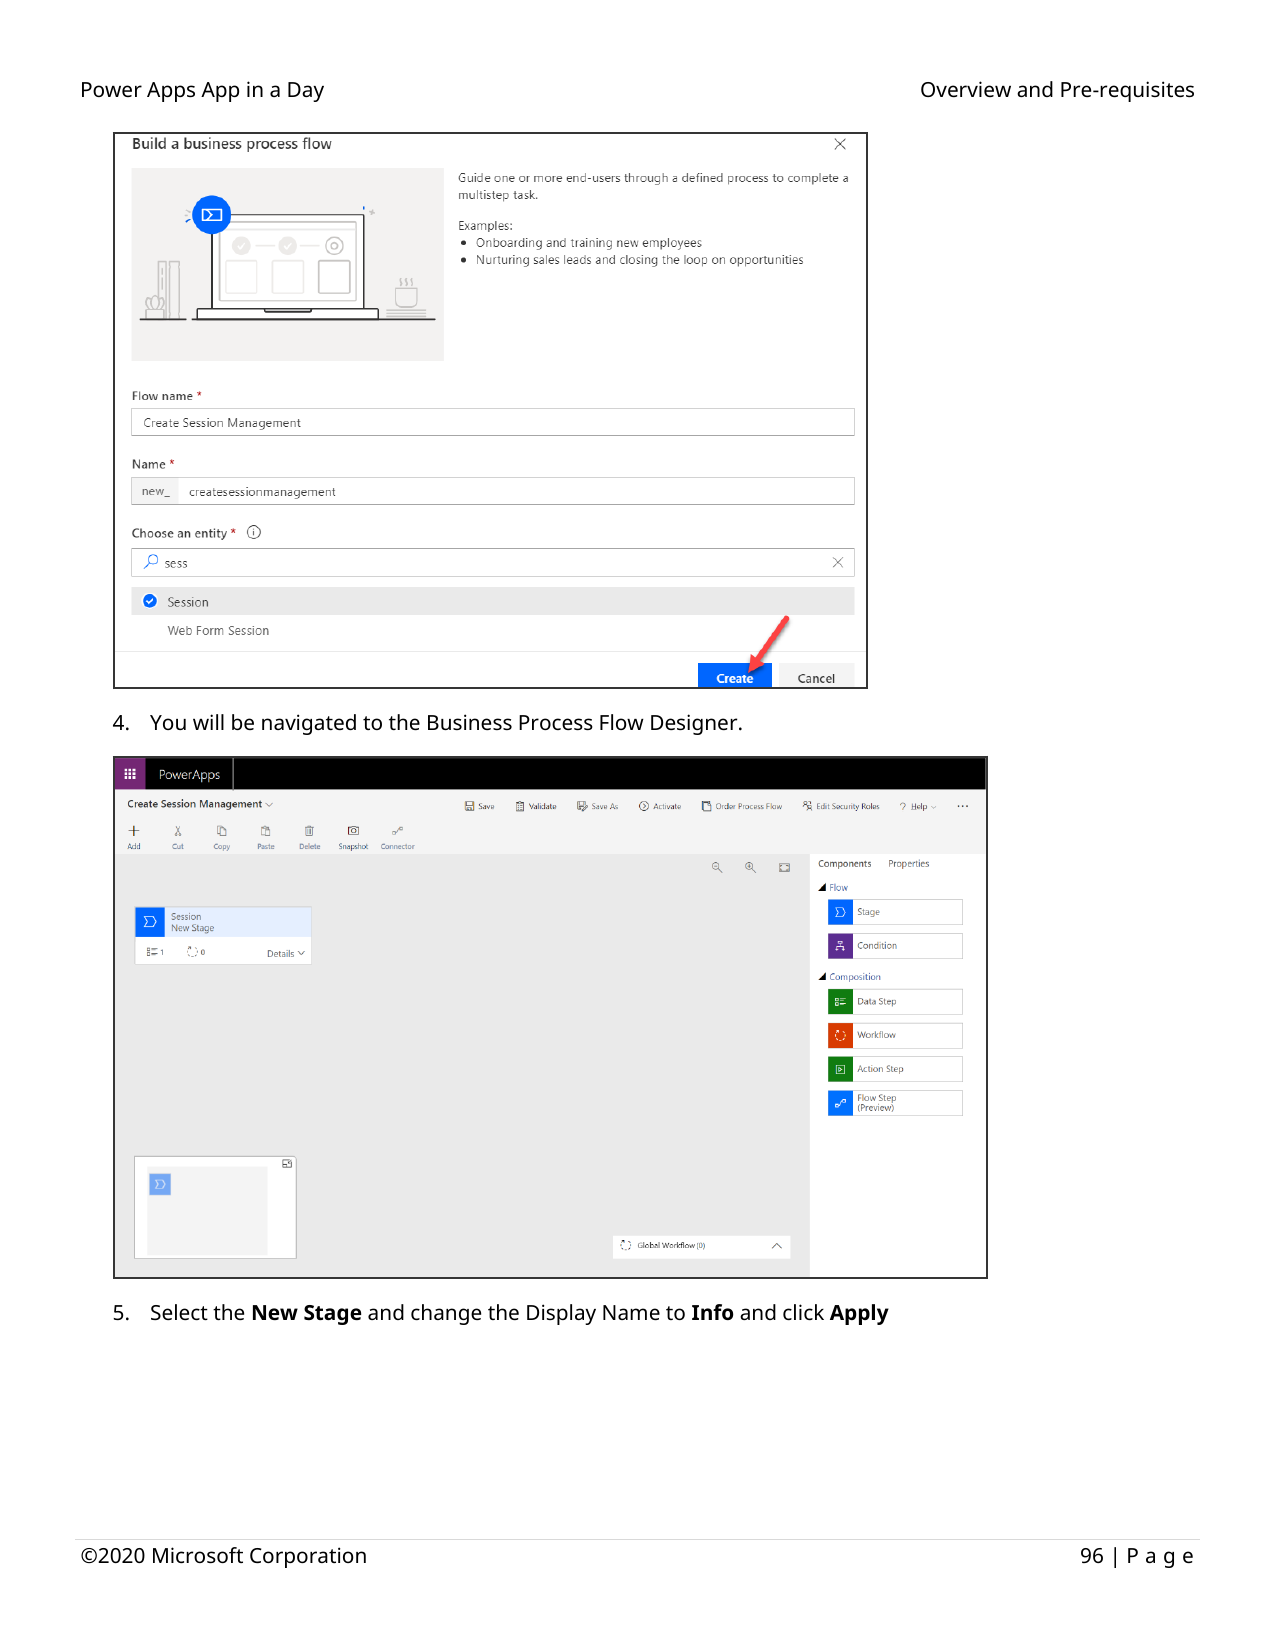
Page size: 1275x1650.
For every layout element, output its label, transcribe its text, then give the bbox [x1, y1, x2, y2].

list Select the New Stage and change the Display Name to Info and click Apply [112, 1298, 1200, 1326]
picture [115, 758, 986, 1277]
list You will be navigated to the Business Process Flow Designer. [112, 708, 1200, 737]
picture [115, 134, 866, 687]
